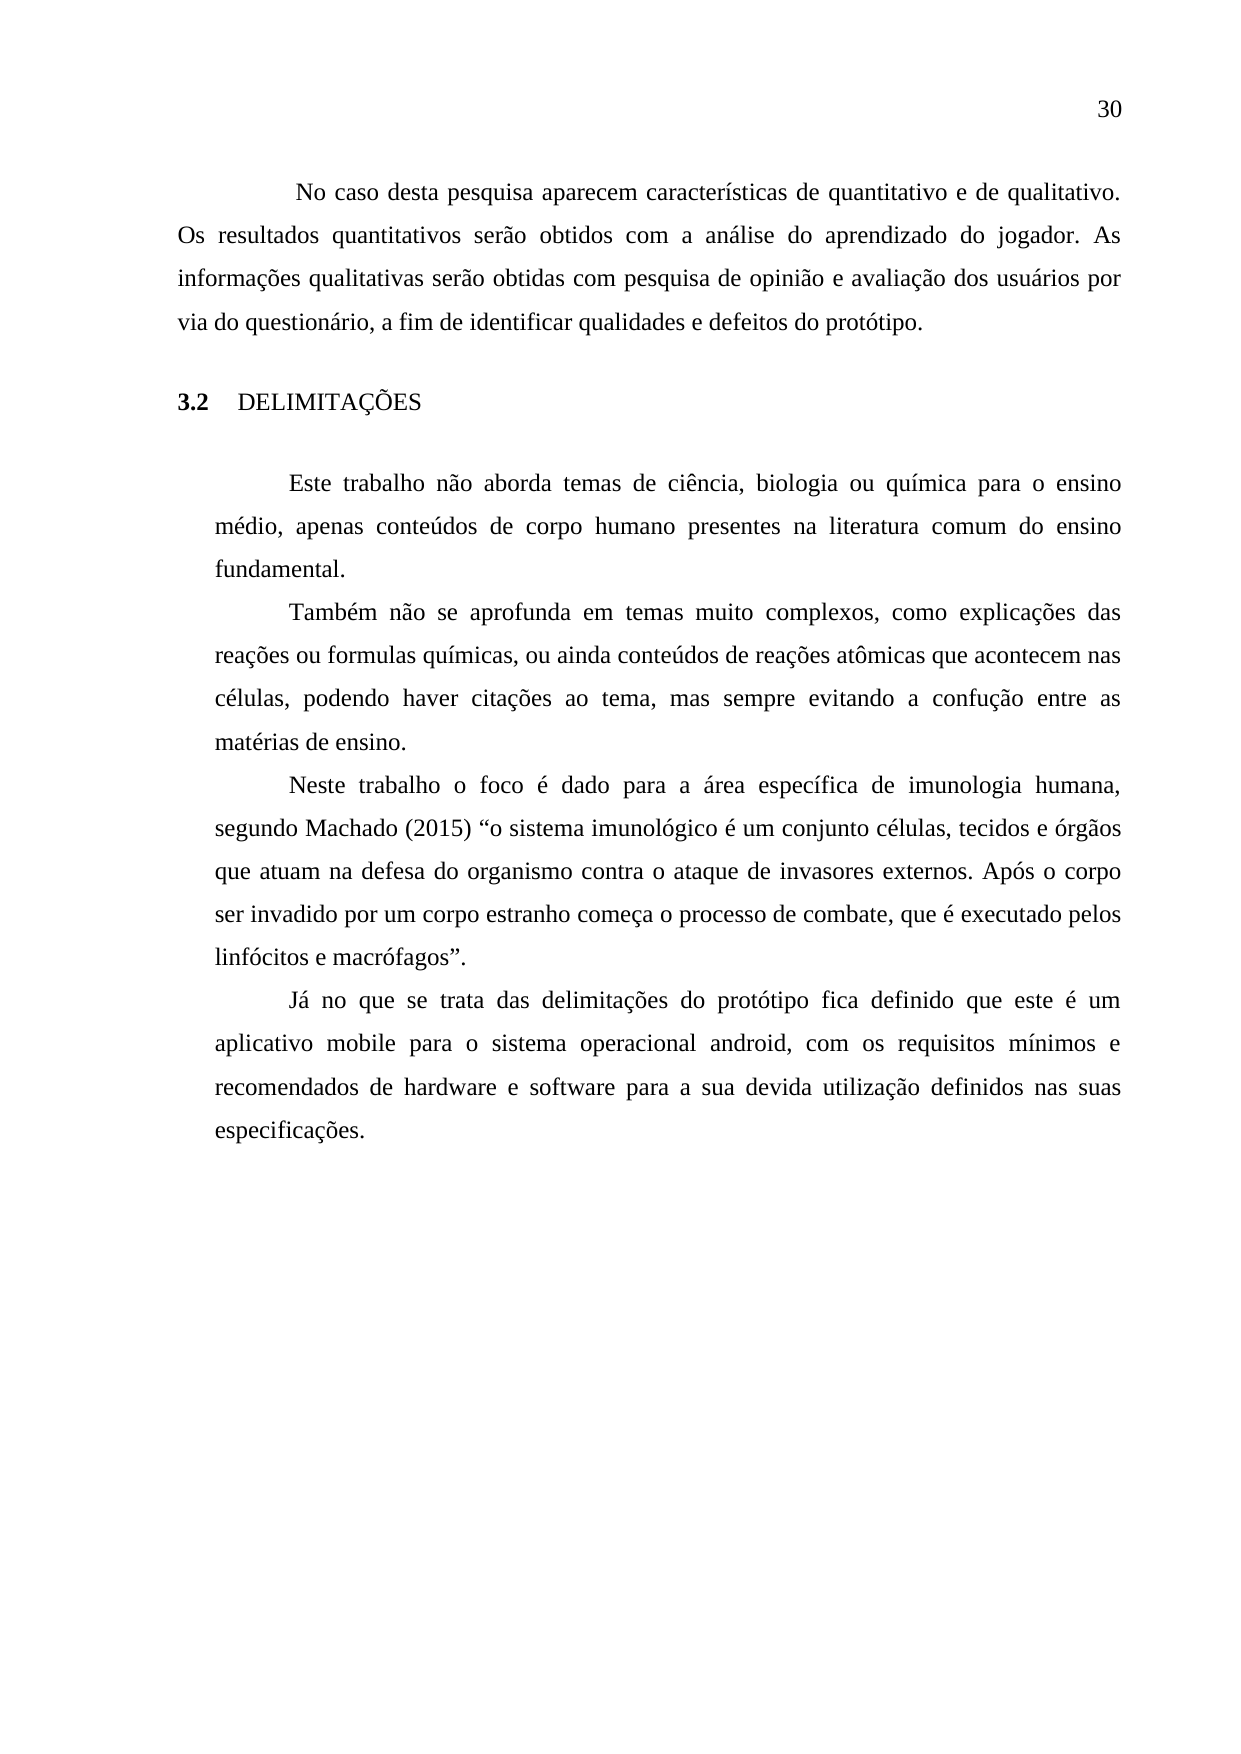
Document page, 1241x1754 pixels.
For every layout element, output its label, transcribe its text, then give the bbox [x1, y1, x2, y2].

text Também não se aprofunda em temas muito complexos, como explicações das reações ou formulas químicas, ou ainda conteúdos de reações atômicas que acontecem nas células, podendo haver citações ao tema, mas sempre evitando a confução entre as matérias de ensino. [214, 597, 1122, 755]
text No caso desta pesquisa aparecem características de quantitativo e de qualitativo. Os resultados quantitativos serão obtidos com a análise do aprendizado do jogador. As informações qualitativas serão obtidas com pesquisa de opinião e avaliação dos usuários por via do questionário, a fim de identificar qualidades e defeitos do protótipo. [177, 177, 1122, 335]
text Este trabalho não aborda temas de ciência, biologia ou química para o ensino médio, apenas conteúdos de corpo humano presentes na literatura comum do ensino fundamental. [214, 468, 1122, 583]
text Já no que se trata das delimitações do protótipo fica definido que este é um aplicativo mobile para o sistema operacional android, com os requisitos mínimos e recomendados de hardware e software para a sua devida utilização definidos nas suas especificações. [214, 985, 1122, 1143]
text Neste trabalho o foco é dado para a área específica de imunologia humana, segundo Machado (2015) “o sistema imunológico é um conjunto células, tecidos e órgãos que atuam na defesa do organismo contra o ataque de invasores externos. Após o corpo ser invadido por um corpo estranho começa o processo de combate, que é executado pelos linfócitos e macrófagos”. [214, 770, 1122, 971]
subtitle dELIMITAÇÕES [177, 387, 1122, 416]
